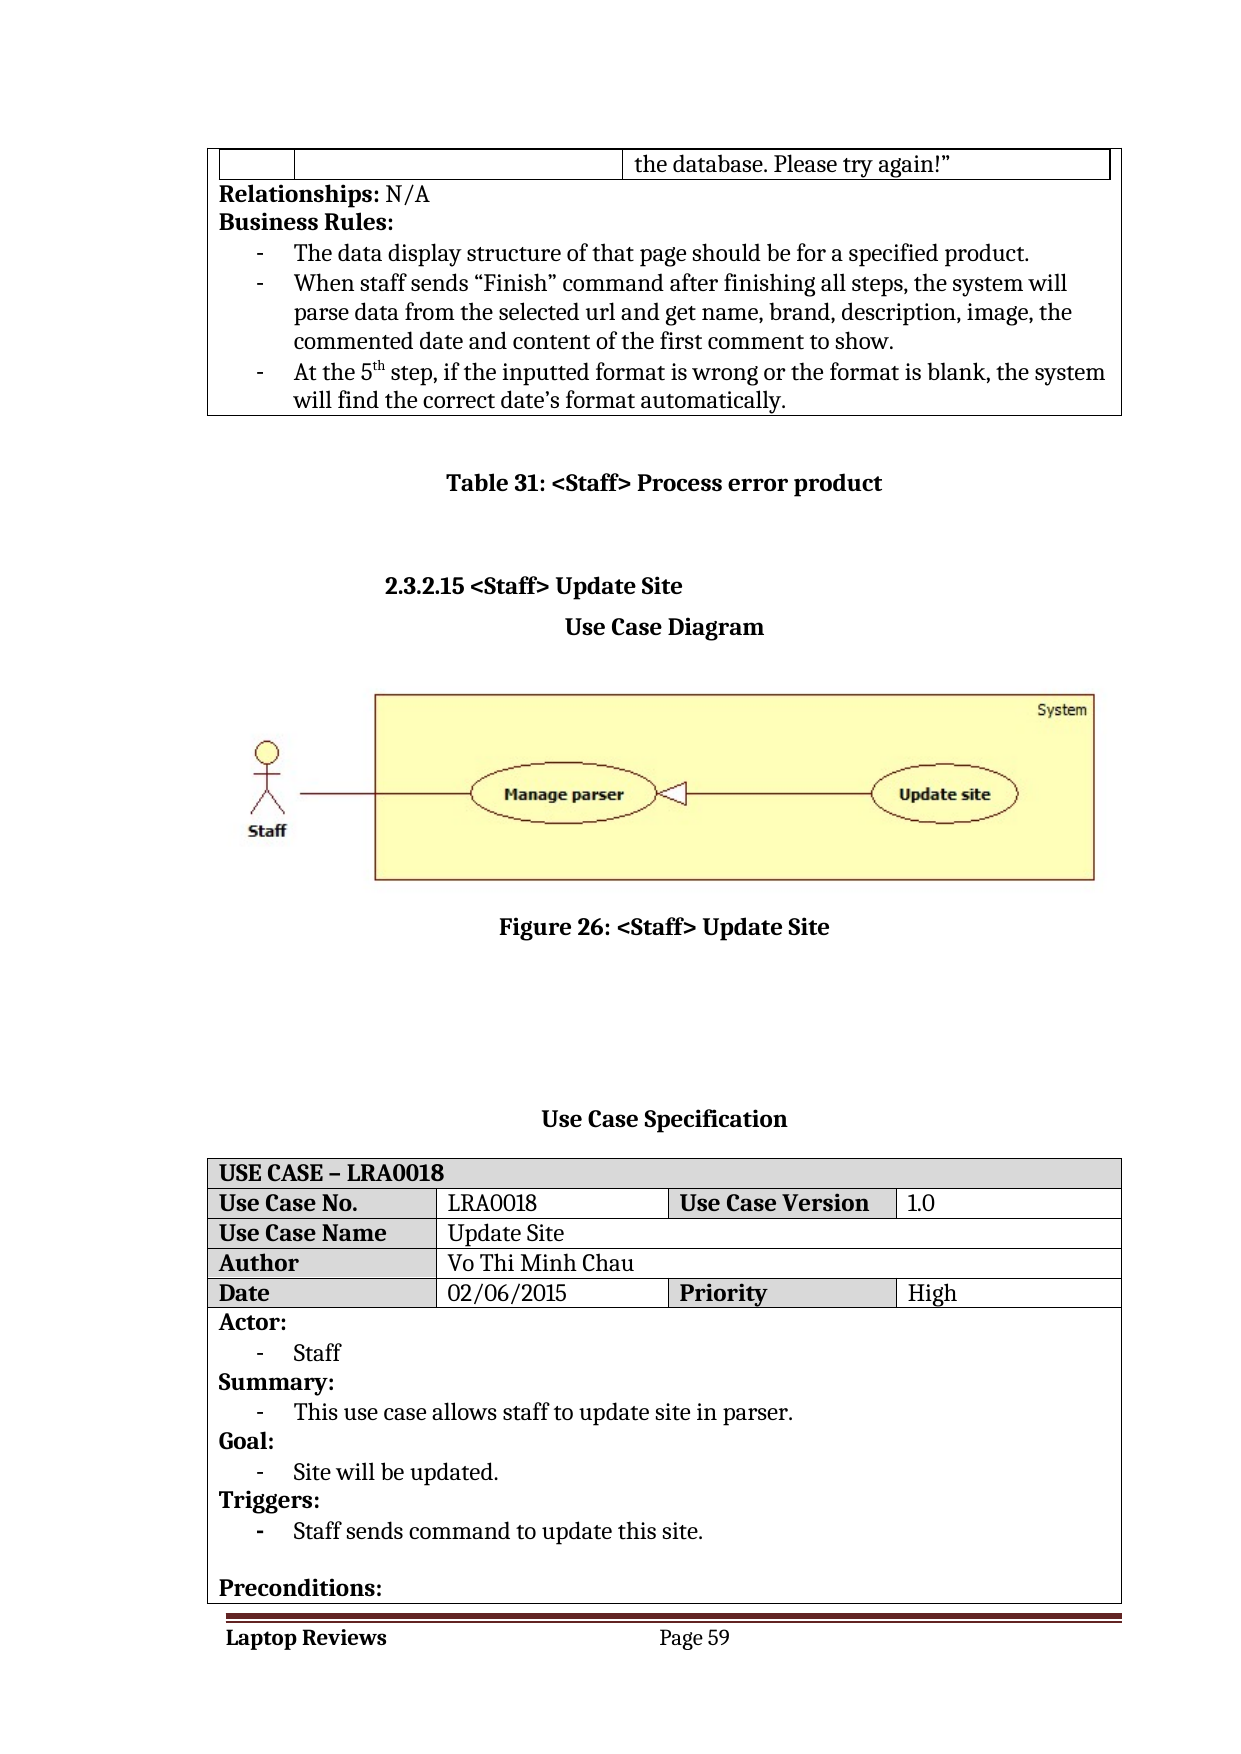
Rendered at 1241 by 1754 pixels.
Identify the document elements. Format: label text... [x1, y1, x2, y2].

subtitle Figure 26: <Staff> Update Site [207, 912, 1122, 941]
table_cell Priority [669, 1279, 896, 1307]
table_cell Use Case No. [208, 1189, 436, 1218]
table_cell Date [208, 1279, 436, 1307]
table_cell Vo Thi Minh Chau [437, 1249, 1121, 1277]
table_cell 1.0 [897, 1189, 1121, 1218]
table_cell Use Case Version [669, 1189, 896, 1218]
table_header USE CASE – LRA0018 [208, 1159, 1121, 1188]
table_cell LRA0018 [437, 1189, 668, 1218]
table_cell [208, 1308, 1121, 1603]
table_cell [208, 149, 1121, 415]
picture [206, 666, 1123, 909]
subtitle <Staff> Update Site [385, 572, 1122, 600]
table_cell Update Site [437, 1219, 1121, 1248]
text Table 31: <Staff> Process error product [207, 469, 1122, 498]
table_cell Use Case Name [208, 1219, 436, 1248]
table_cell Author [208, 1249, 436, 1277]
text Use Case Diagram [207, 613, 1122, 642]
text Use Case Specification [207, 1104, 1122, 1133]
table_cell High [897, 1279, 1121, 1307]
table_cell 02/06/2015 [437, 1279, 668, 1307]
